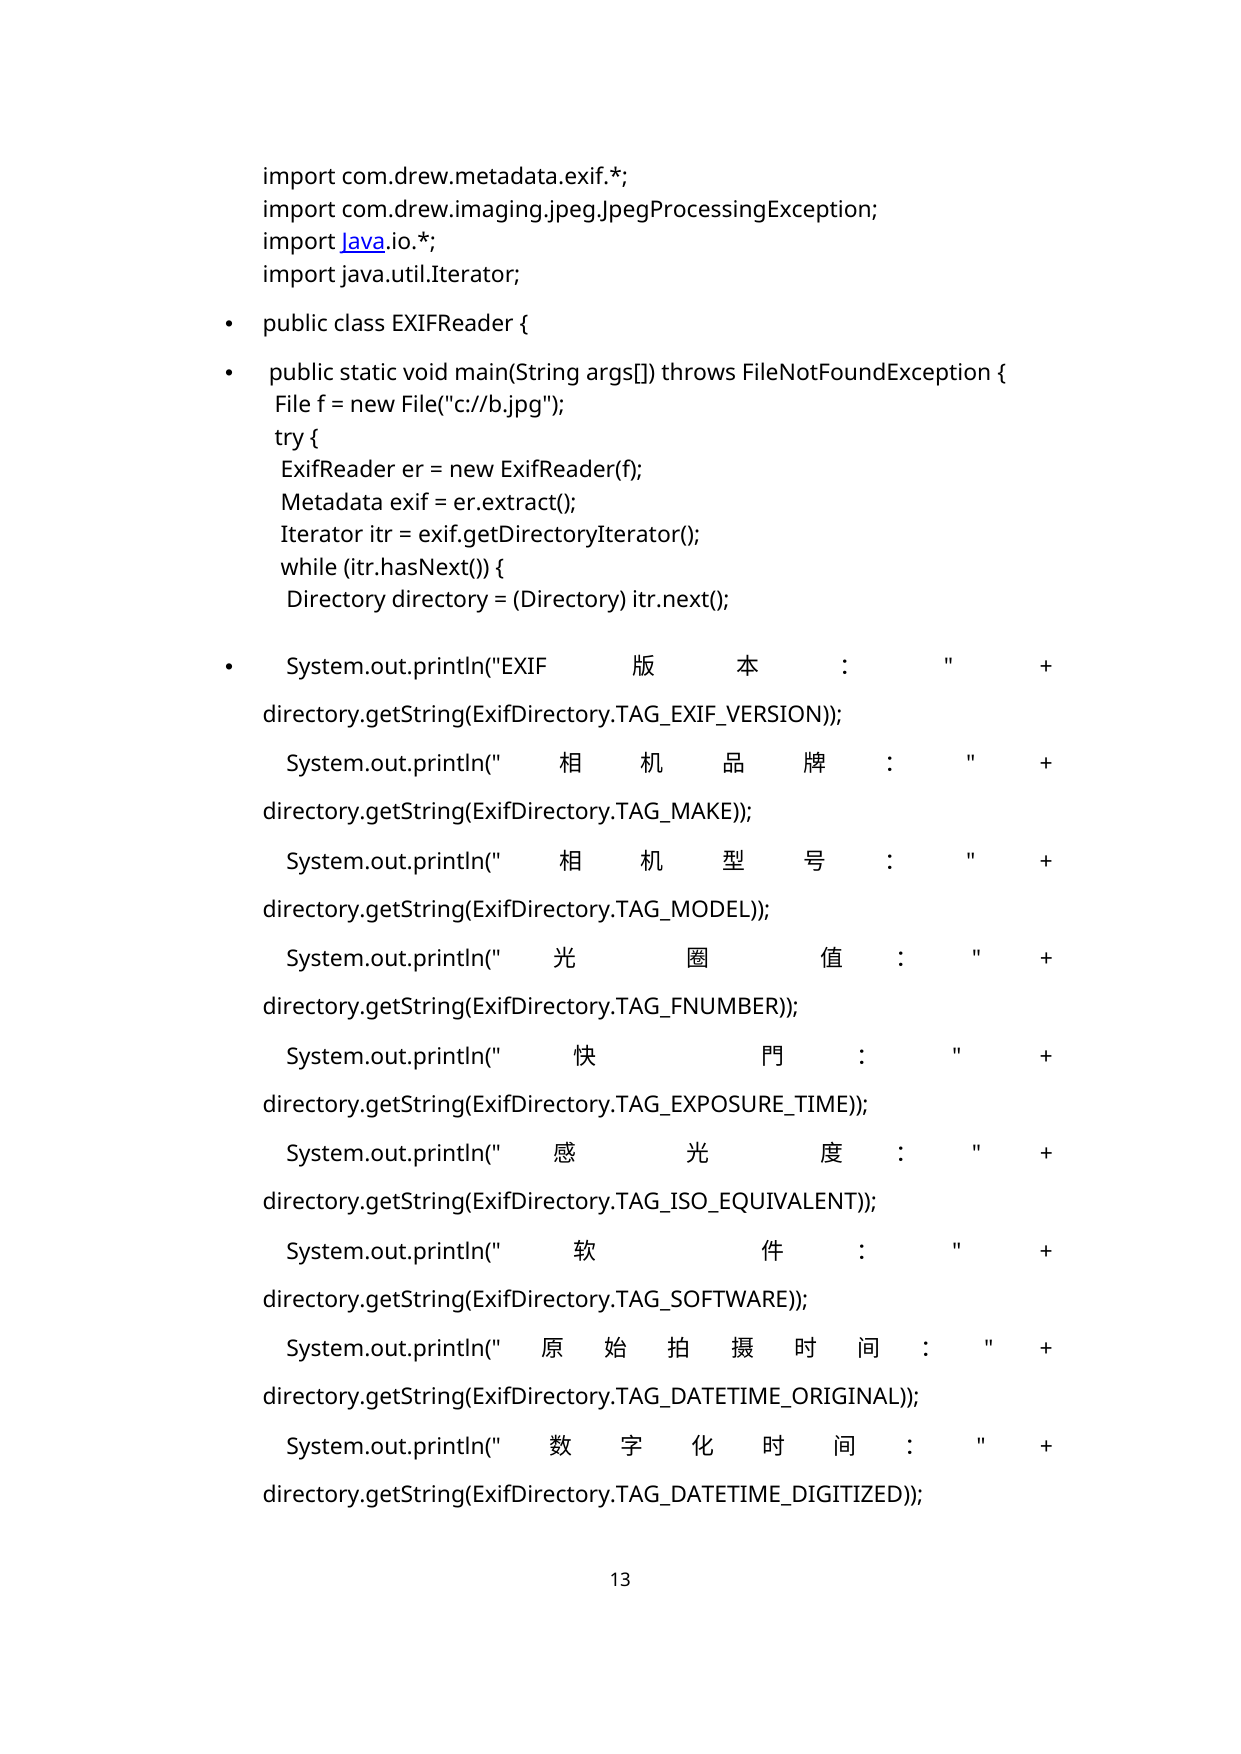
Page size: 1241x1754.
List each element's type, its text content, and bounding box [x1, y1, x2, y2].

list public static void main(String args[]) throws FileNotFoundException { File f = new File("c://b.jpg"); try { ExifReader er = new ExifReader(f); Metadata exif = er.extract(); Iterator itr = exif.getDirectoryIterator(); while (itr.hasNext()) { Directory directory = (Directory) itr.next(); [225, 355, 1053, 615]
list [225, 159, 1053, 289]
list public class EXIFReader { [225, 306, 1053, 338]
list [225, 632, 1053, 1509]
